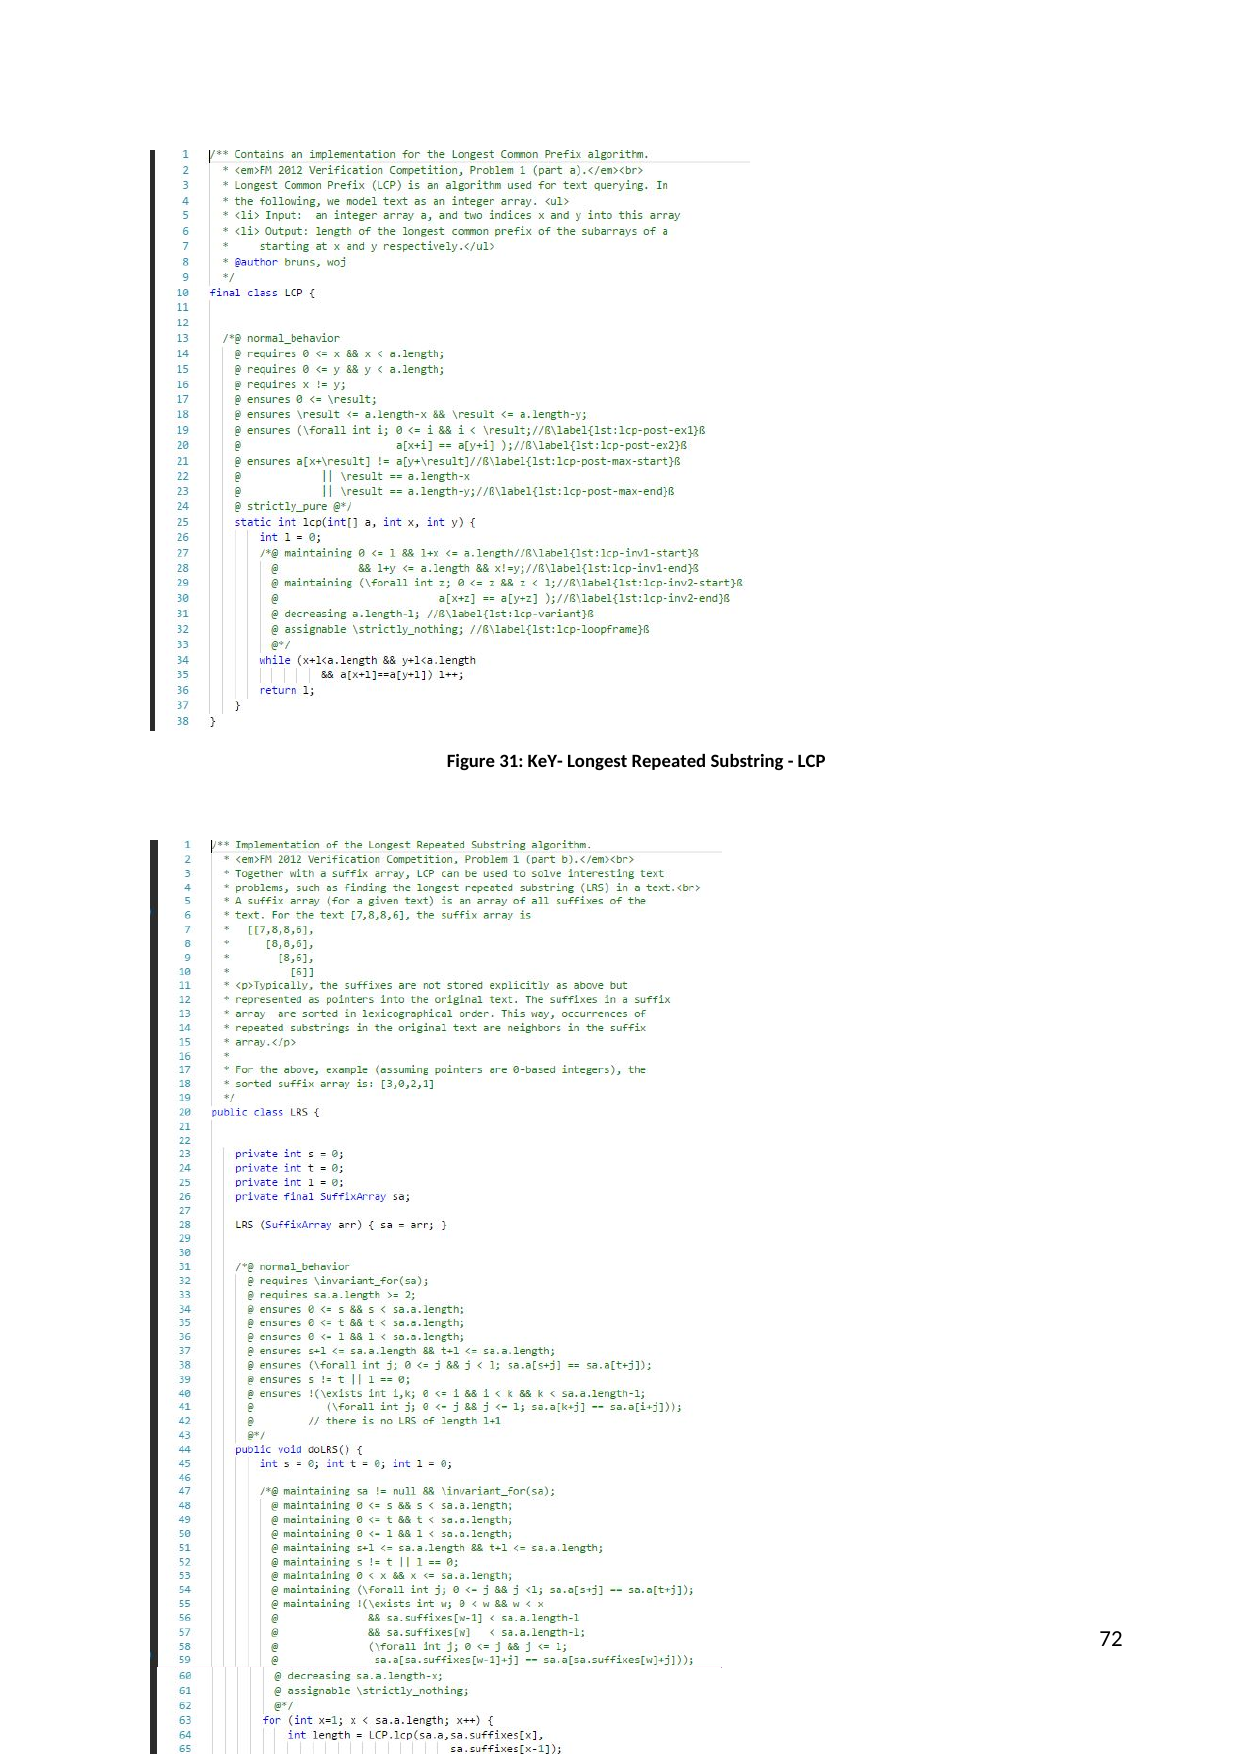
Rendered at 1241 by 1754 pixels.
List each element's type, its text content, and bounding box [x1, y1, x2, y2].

text Figure 31: KeY- Longest Repeated Substring - LCP [150, 749, 1122, 772]
picture [150, 150, 750, 731]
picture [150, 840, 722, 1754]
